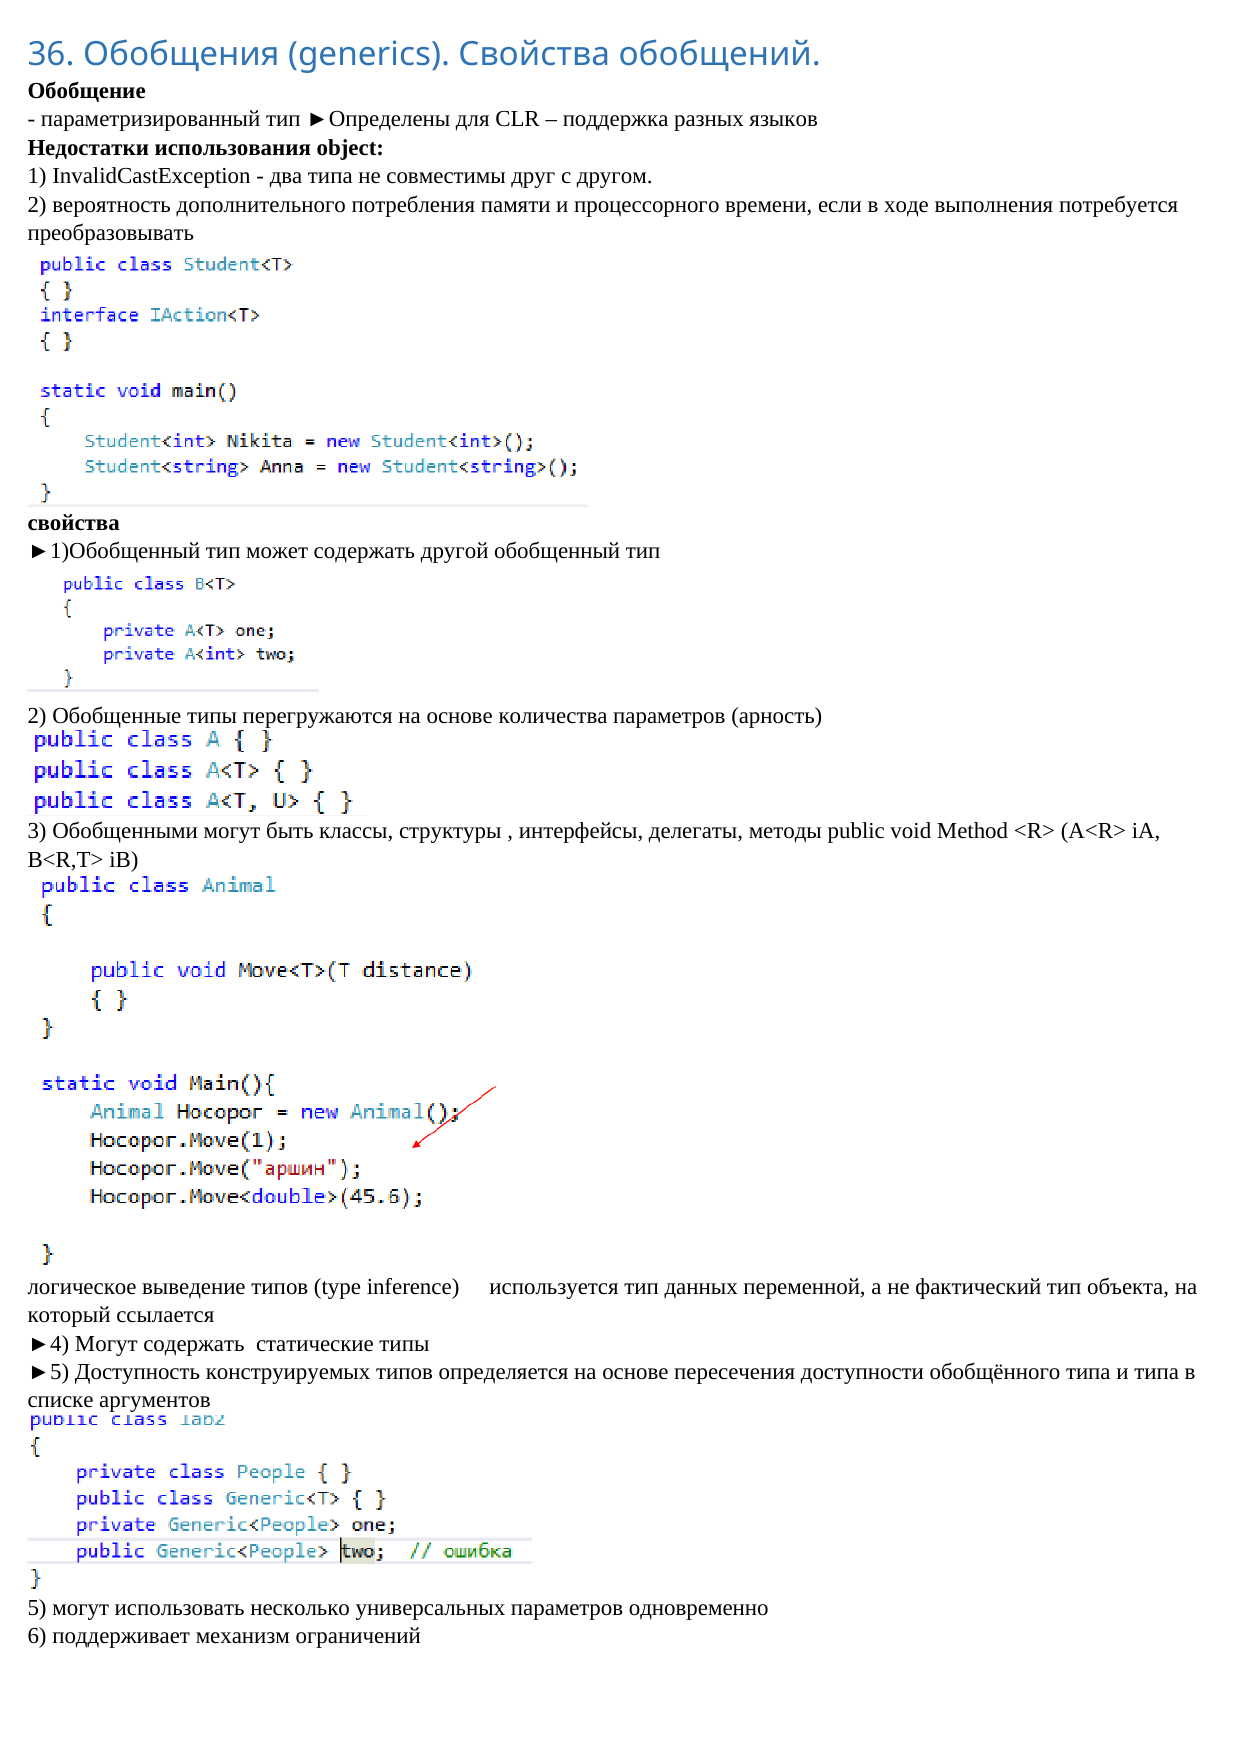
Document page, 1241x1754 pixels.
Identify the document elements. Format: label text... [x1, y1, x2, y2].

picture [27, 247, 589, 507]
picture [27, 730, 368, 816]
picture [27, 565, 319, 701]
picture [27, 874, 497, 1271]
picture [27, 1415, 533, 1592]
